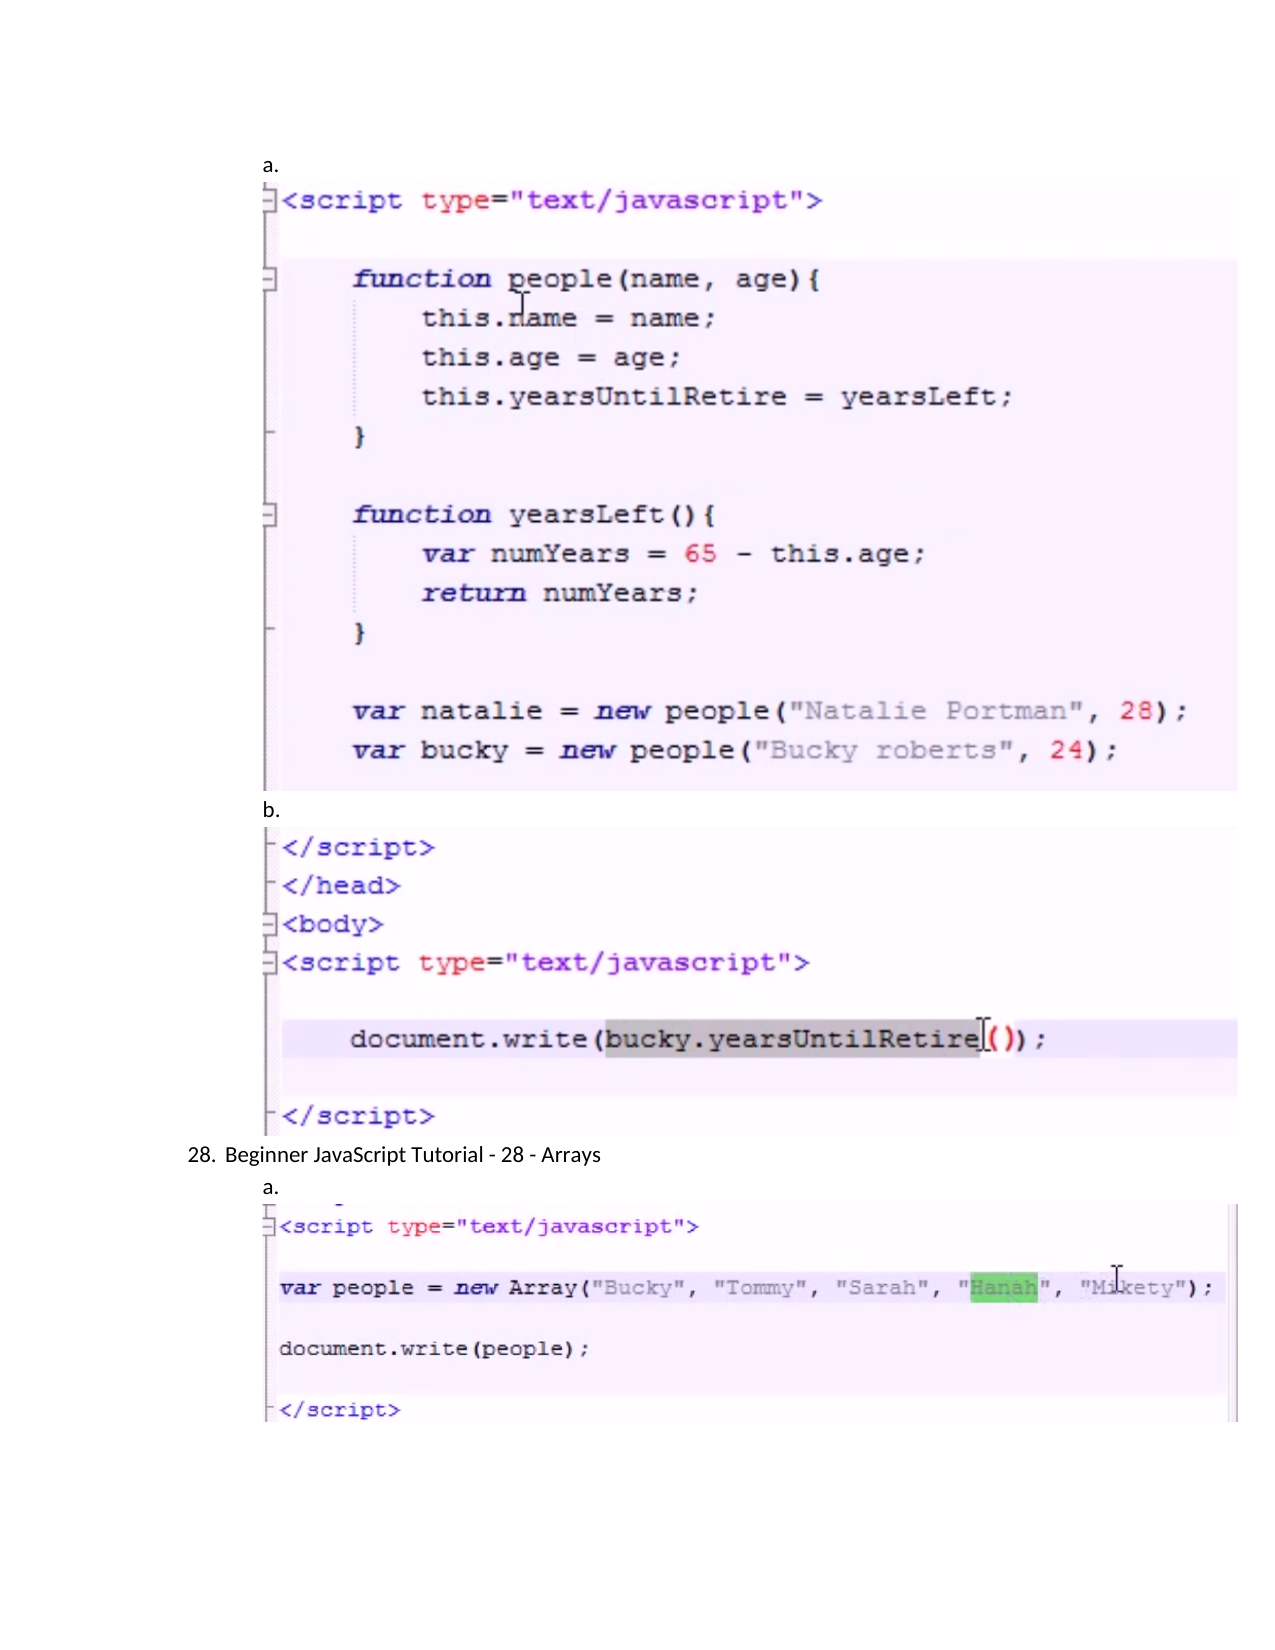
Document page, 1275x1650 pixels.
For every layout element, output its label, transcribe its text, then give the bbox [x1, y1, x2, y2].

list Beginner JavaScript Tutorial - 28 - Arrays [187, 1140, 1125, 1168]
picture [262, 1204, 1238, 1422]
picture [262, 827, 1238, 1136]
picture [262, 182, 1238, 791]
